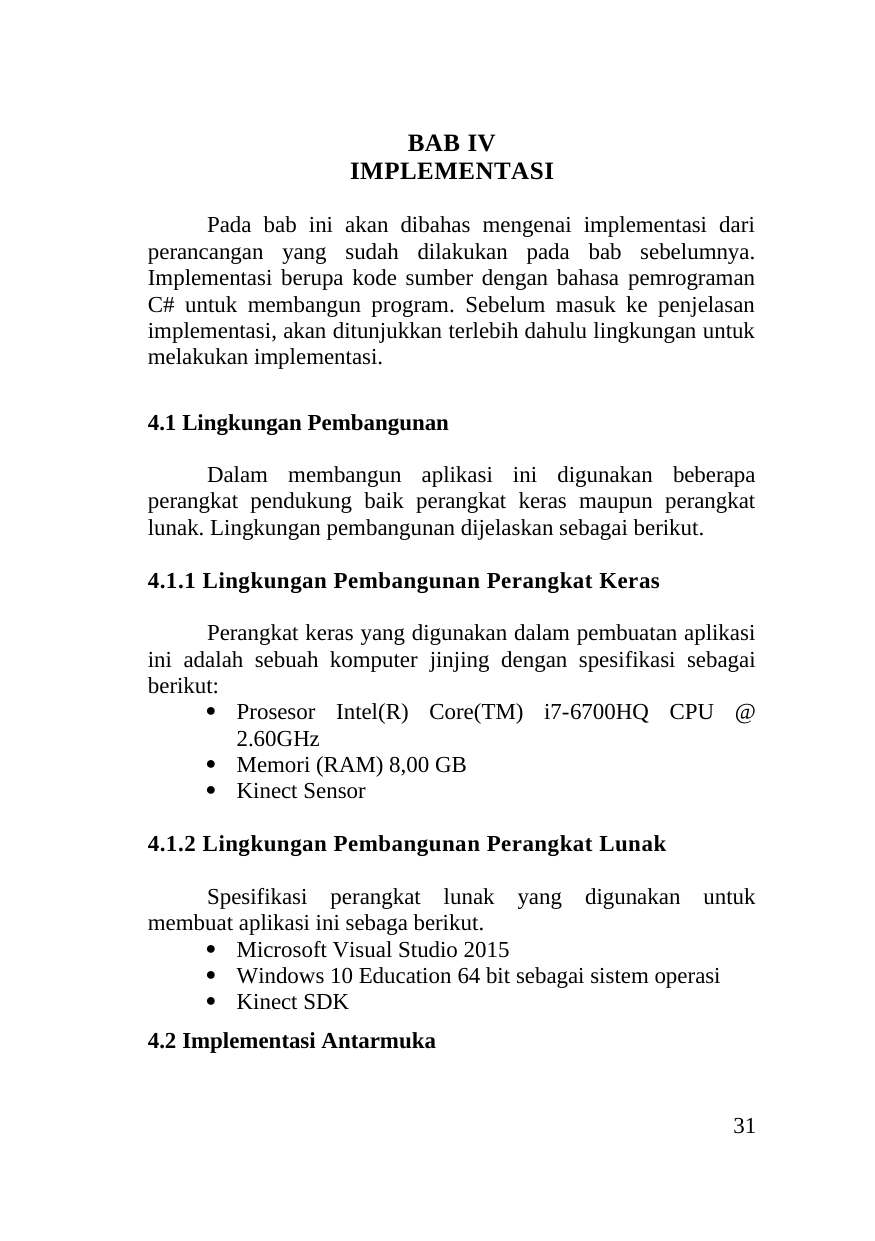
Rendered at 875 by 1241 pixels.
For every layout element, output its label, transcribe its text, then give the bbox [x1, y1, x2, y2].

list Kinect Sensor [207, 777, 756, 804]
subtitle 4.2 Implementasi Antarmuka [148, 1027, 756, 1053]
text Dalam membangun aplikasi ini digunakan beberapa perangkat pendukung baik perangkat keras maupun perangkat lunak. Lingkungan pembangunan dijelaskan sebagai berikut. [148, 461, 756, 540]
list Windows 10 Education 64 bit sebagai sistem operasi [207, 962, 756, 988]
list Memori (RAM) 8,00 GB [207, 751, 756, 777]
list Microsoft Visual Studio 2015 [207, 936, 756, 962]
list Kinect SDK [207, 988, 756, 1015]
subtitle 4.1.2 Lingkungan Pembangunan Perangkat Lunak [148, 830, 756, 857]
list Prosesor Intel(R) Core(TM) i7-6700HQ CPU @ 2.60GHz [207, 698, 756, 751]
text Pada bab ini akan dibahas mengenai implementasi dari perancangan yang sudah dilakukan pada bab sebelumnya. Implementasi berupa kode sumber dengan bahasa pemrograman C# untuk membangun program. Sebelum masuk ke penjelasan implementasi, akan ditunjukkan terlebih dahulu lingkungan untuk melakukan implementasi. [148, 212, 756, 370]
subtitle 4.1.1 Lingkungan Pembangunan Perangkat Keras [148, 567, 756, 593]
subtitle BAB IV IMPLEMENTASI [148, 128, 756, 185]
subtitle 4.1 Lingkungan Pembangunan [148, 408, 756, 435]
text Perangkat keras yang digunakan dalam pembuatan aplikasi ini adalah sebuah komputer jinjing dengan spesifikasi sebagai berikut: [148, 619, 756, 698]
text Spesifikasi perangkat lunak yang digunakan untuk membuat aplikasi ini sebaga berikut. [148, 883, 756, 936]
